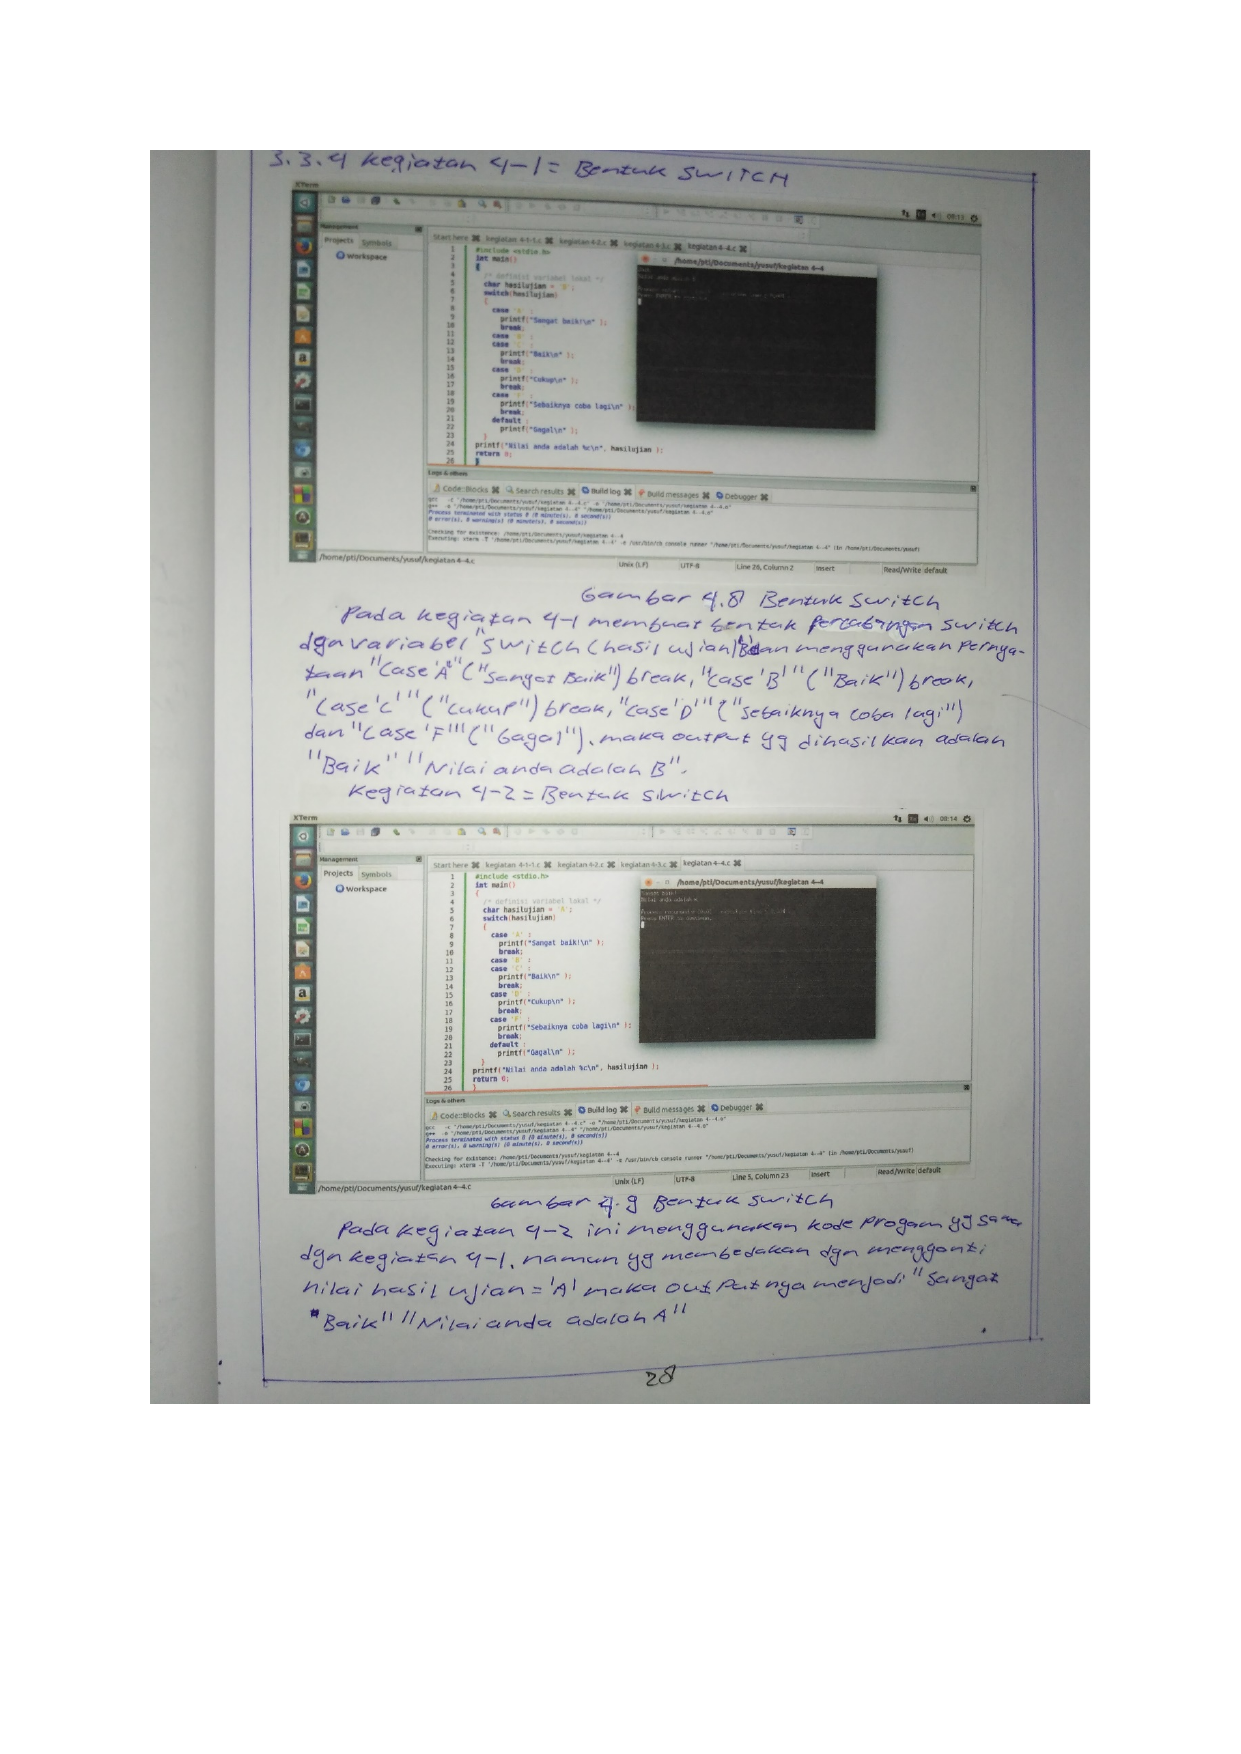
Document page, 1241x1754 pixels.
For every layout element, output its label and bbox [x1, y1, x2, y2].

picture [150, 150, 1091, 1404]
